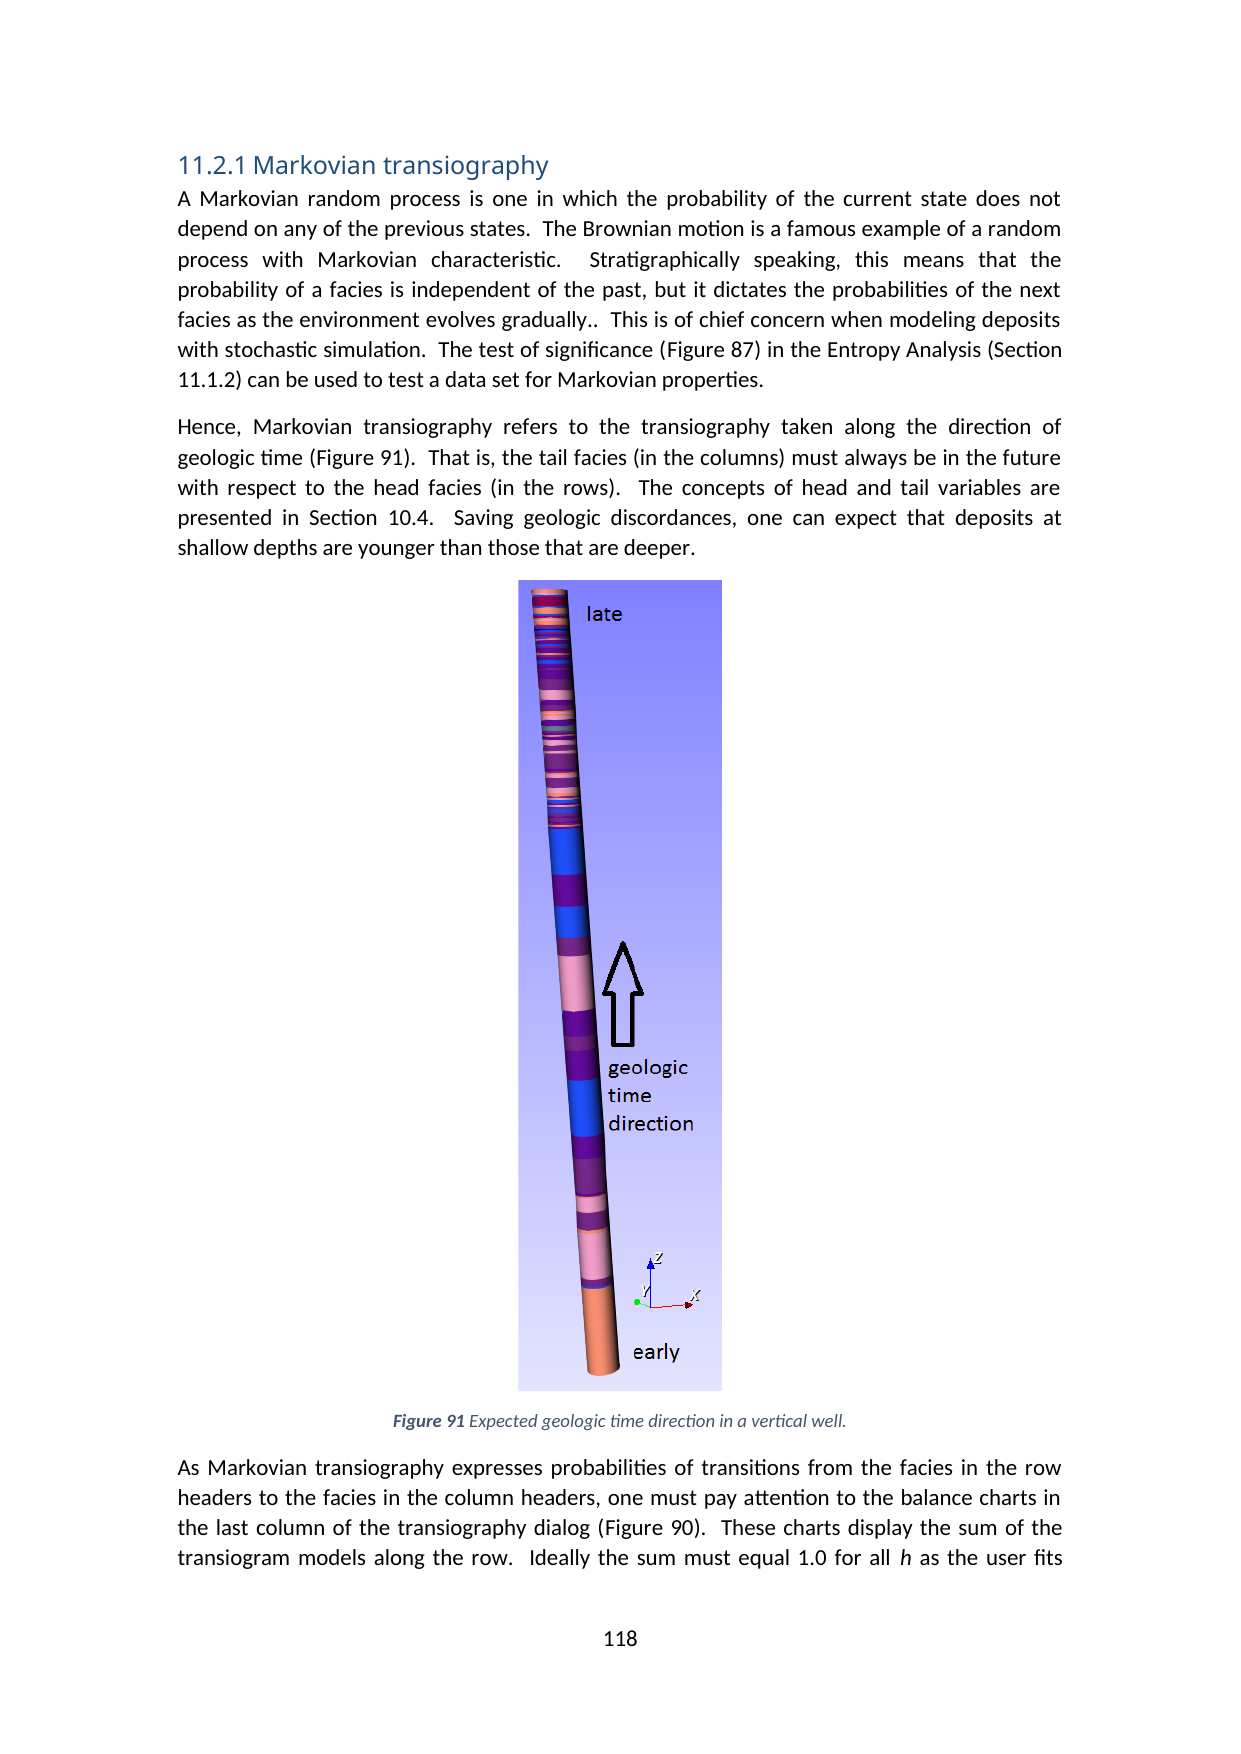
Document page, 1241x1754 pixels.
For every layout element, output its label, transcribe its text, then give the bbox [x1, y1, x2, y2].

text Hence, Markovian transiography refers to the transiography taken along the direction of geologic time (Figure 90). That is, the tail facies (in the columns) must always be in the future with respect to the head facies (in the rows). The concepts of head and tail variables are presented in Section 10.4. Saving geologic discordances, one can expect that deposits at shallow depths are younger than those that are deeper. [177, 412, 1063, 561]
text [177, 1453, 1063, 1571]
subtitle Markovian transiography [177, 148, 1063, 182]
text Figure 91 Expected geologic time direction in a vertical well. [177, 1409, 1063, 1432]
picture [518, 580, 722, 1391]
text A Markovian random process is one in which the probability of the current state does not depend on any of the previous states. The Brownian motion is a famous example of a random process with Markovian characteristic. Stratigraphically speaking, this means that the probability of a facies is independent of the past, but it dictates the probabilities of the next facies as the environment evolves gradually.. This is of chief concern when modeling deposits with stochastic simulation. The test of significance (Figure 86) in the Entropy Analysis (Section 11.1.2) can be used to test a data set for Markovian properties. [177, 184, 1063, 394]
